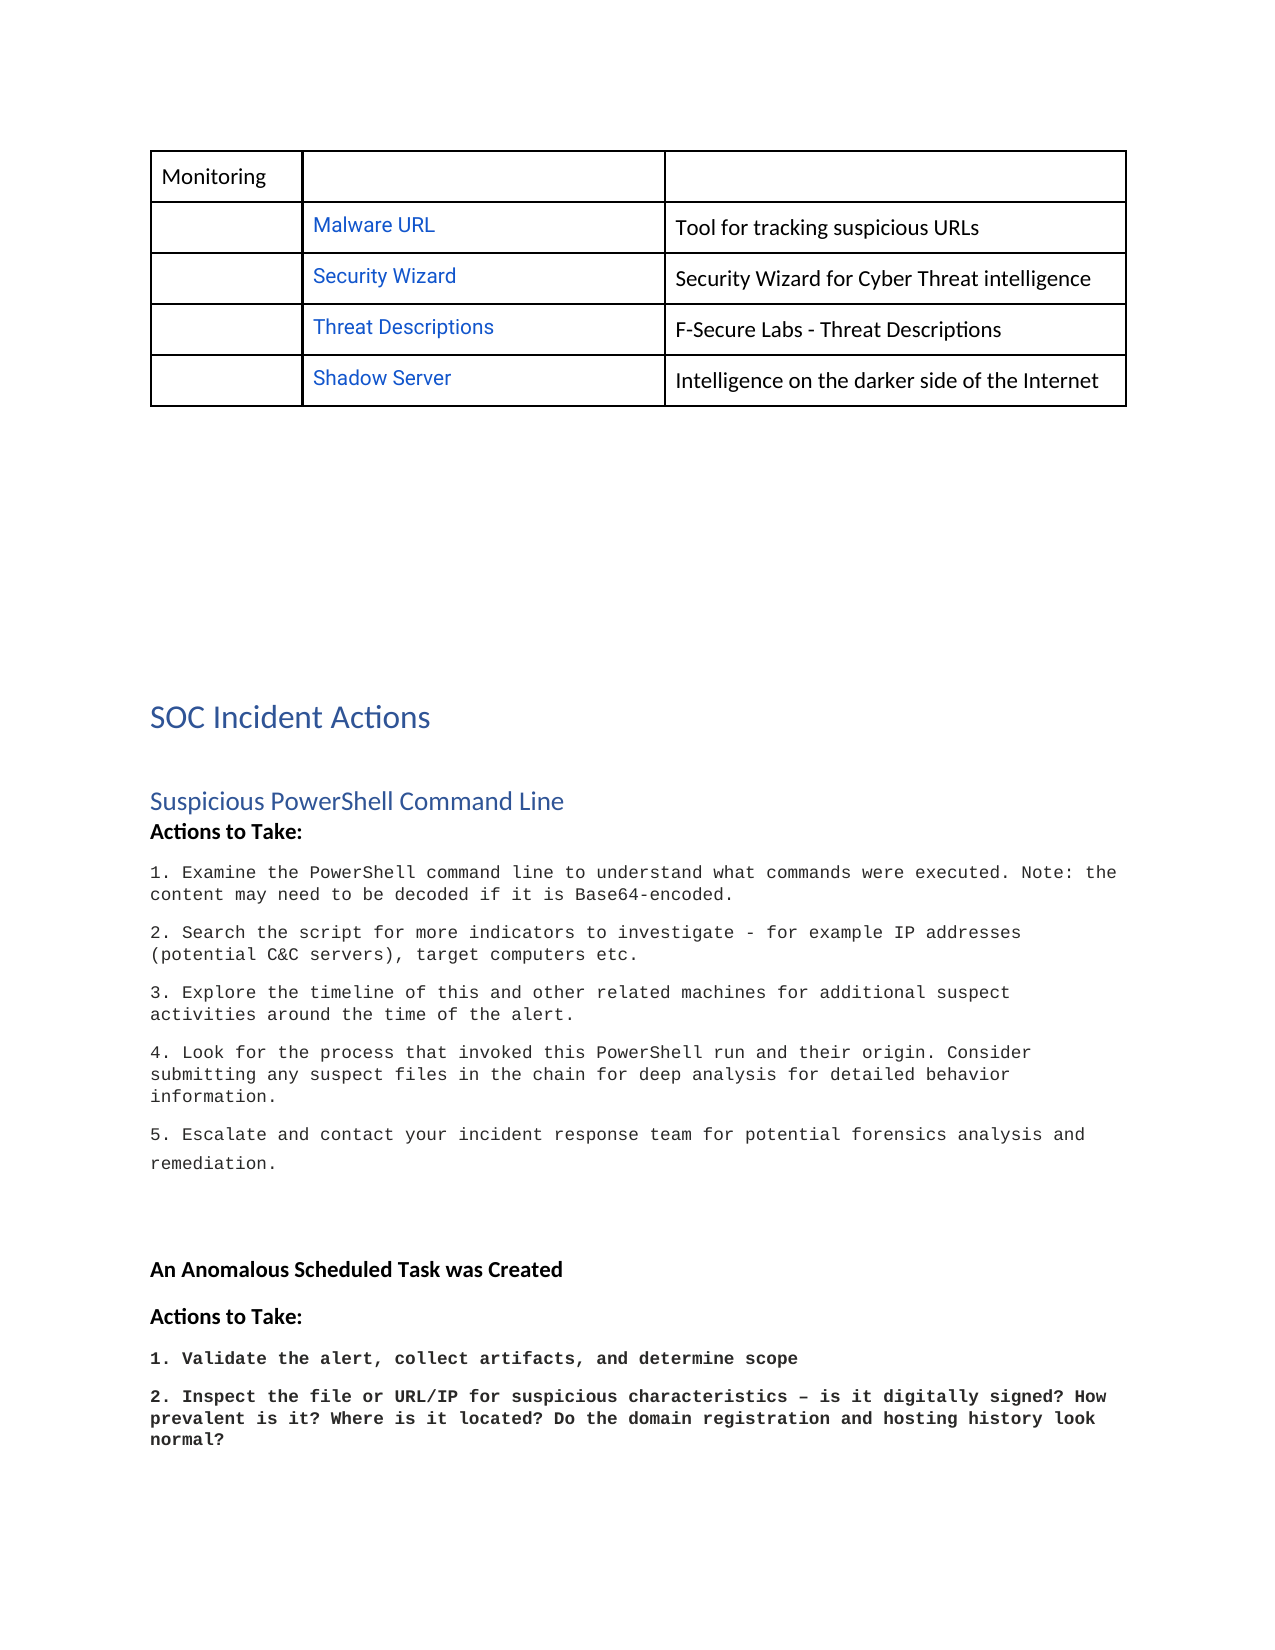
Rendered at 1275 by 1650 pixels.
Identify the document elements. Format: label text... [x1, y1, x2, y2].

text 1. Examine the PowerShell command line to understand what commands were executed. Note: the content may need to be decoded if it is Base64-encoded. [150, 864, 1125, 906]
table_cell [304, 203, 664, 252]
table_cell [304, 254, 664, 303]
text Actions to Take: [150, 1302, 1125, 1330]
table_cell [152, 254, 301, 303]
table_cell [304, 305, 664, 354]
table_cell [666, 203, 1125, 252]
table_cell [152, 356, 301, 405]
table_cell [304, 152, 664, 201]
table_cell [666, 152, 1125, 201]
text 3. Explore the timeline of this and other related machines for additional suspect activities around the time of the alert. [150, 984, 1125, 1026]
text Actions to Take: [150, 817, 1125, 845]
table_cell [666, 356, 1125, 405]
text 1. Validate the alert, collect artifacts, and determine scope [150, 1349, 1125, 1369]
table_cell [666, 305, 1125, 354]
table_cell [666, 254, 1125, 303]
text An Anomalous Scheduled Task was Created [150, 1256, 1125, 1283]
text 4. Look for the process that invoked this PowerShell run and their origin. Consider submitting any suspect files in the chain for deep analysis for detailed behavior information. [150, 1044, 1125, 1107]
text 5. Escalate and contact your incident response team for potential forensics analysis and remediation. [150, 1126, 1125, 1175]
subtitle SOC Incident Actions [150, 696, 1125, 737]
text 2. Search the script for more indicators to investigate - for example IP addresses (potential C&C servers), target computers etc. [150, 924, 1125, 966]
text 2. Inspect the file or URL/IP for suspicious characteristics – is it digitally signed? How prevalent is it? Where is it located? Do the domain registration and hosting history look normal? [150, 1388, 1125, 1451]
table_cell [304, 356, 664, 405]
subtitle Suspicious PowerShell Command Line [150, 784, 1125, 817]
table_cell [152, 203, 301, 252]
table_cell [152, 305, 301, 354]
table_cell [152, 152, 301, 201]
